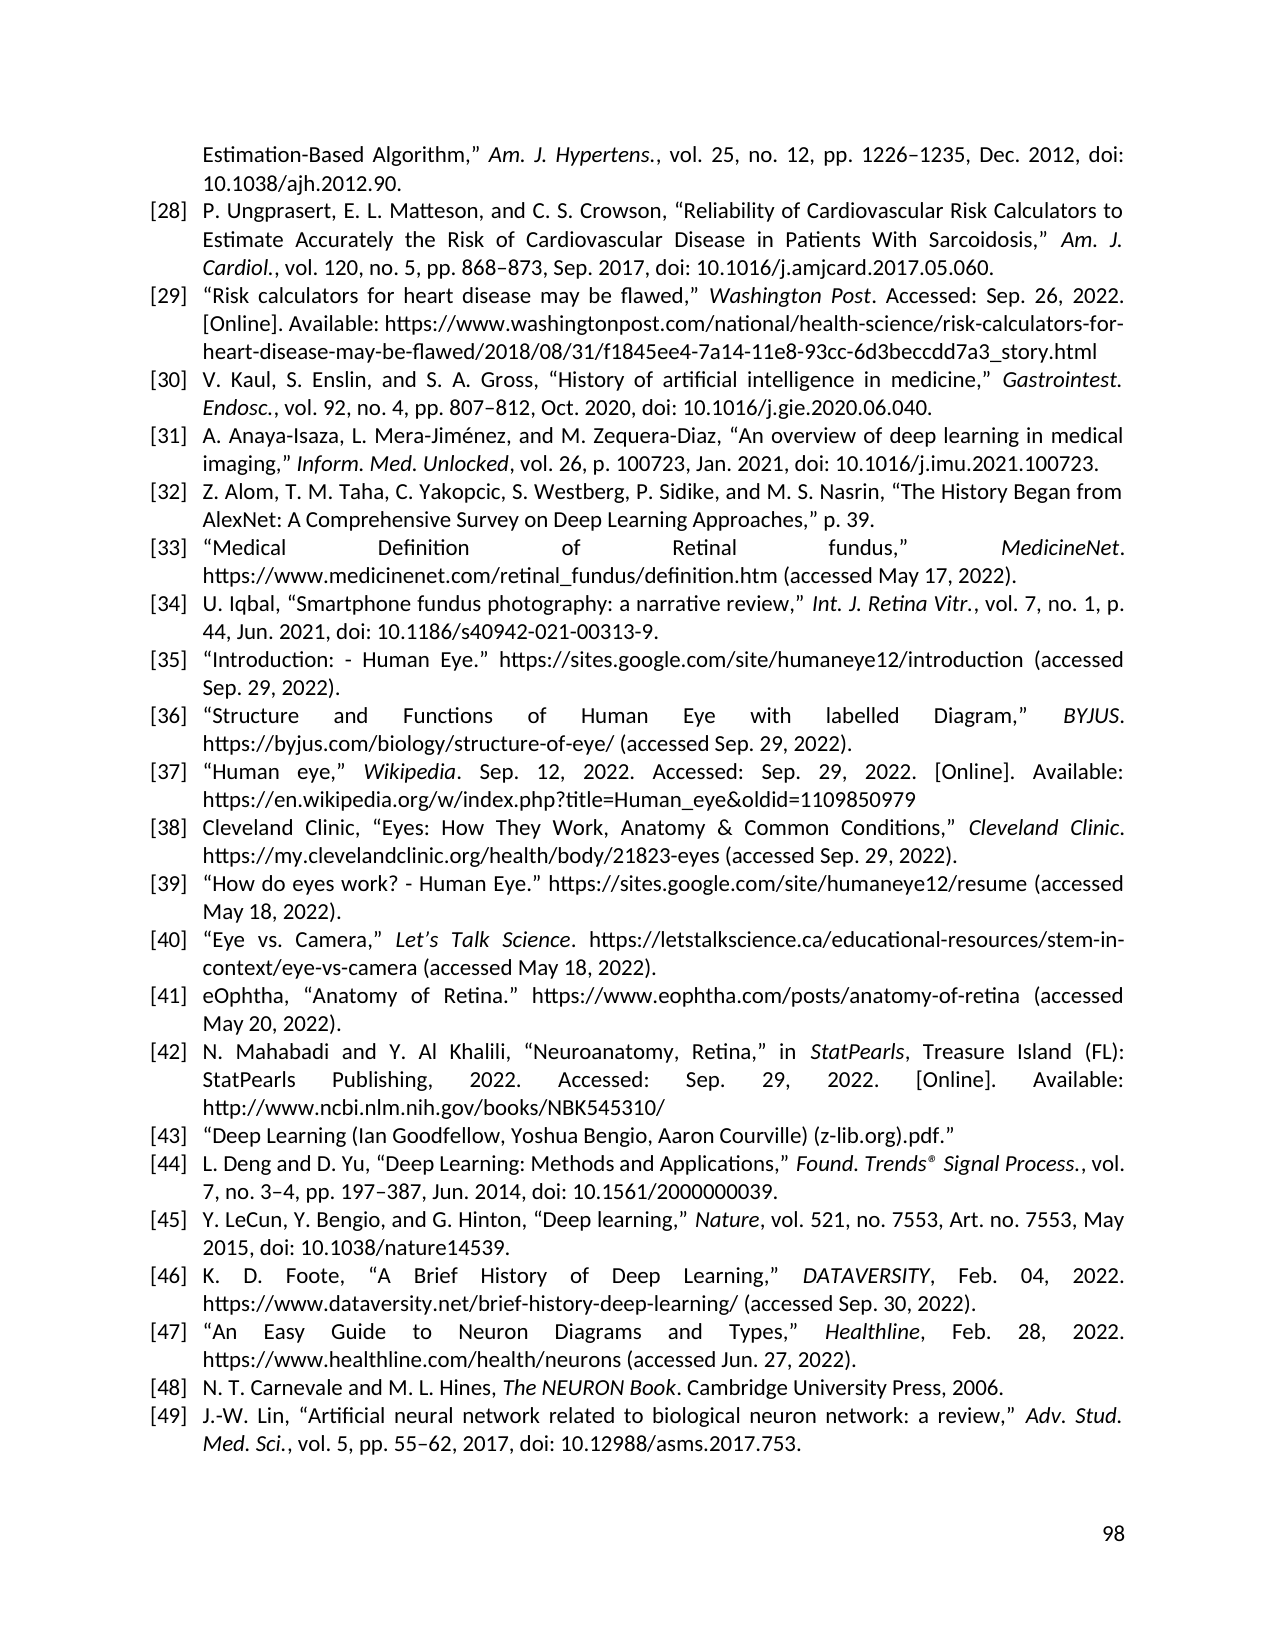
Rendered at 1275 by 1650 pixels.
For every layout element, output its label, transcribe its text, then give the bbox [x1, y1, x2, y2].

text [47] “An Easy Guide to Neuron Diagrams and Types,” Healthline, Feb. 28, 2022. https://www.healthline.com/health/neurons (accessed Jun. 27, 2022). [150, 1317, 1125, 1373]
text [35] “Introduction: - Human Eye.” https://sites.google.com/site/humaneye12/introduction (accessed Sep. 29, 2022). [150, 645, 1125, 701]
text [39] “How do eyes work? - Human Eye.” https://sites.google.com/site/humaneye12/resume (accessed May 18, 2022). [150, 869, 1125, 925]
text [29] “Risk calculators for heart disease may be flawed,” Washington Post. Accessed: Sep. 26, 2022. [Online]. Available: https://www.washingtonpost.com/national/health-science/risk-calculators-for-heart-disease-may-be-flawed/2018/08/31/f1845ee4-7a14-11e8-93cc-6d3beccdd7a3_story.html [150, 281, 1125, 365]
text [28] P. Ungprasert, E. L. Matteson, and C. S. Crowson, “Reliability of Cardiovascular Risk Calculators to Estimate Accurately the Risk of Cardiovascular Disease in Patients With Sarcoidosis,” Am. J. Cardiol., vol. 120, no. 5, pp. 868–873, Sep. 2017, doi: 10.1016/j.amjcard.2017.05.060. [150, 197, 1125, 281]
text [32] Z. Alom, T. M. Taha, C. Yakopcic, S. Westberg, P. Sidike, and M. S. Nasrin, “The History Began from AlexNet: A Comprehensive Survey on Deep Learning Approaches,” p. 39. [150, 477, 1125, 533]
text [38] Cleveland Clinic, “Eyes: How They Work, Anatomy & Common Conditions,” Cleveland Clinic. https://my.clevelandclinic.org/health/body/21823-eyes (accessed Sep. 29, 2022). [150, 813, 1125, 869]
text [42] N. Mahabadi and Y. Al Khalili, “Neuroanatomy, Retina,” in StatPearls, Treasure Island (FL): StatPearls Publishing, 2022. Accessed: Sep. 29, 2022. [Online]. Available: http://www.ncbi.nlm.nih.gov/books/NBK545310/ [150, 1037, 1125, 1121]
text [34] U. Iqbal, “Smartphone fundus photography: a narrative review,” Int. J. Retina Vitr., vol. 7, no. 1, p. 44, Jun. 2021, doi: 10.1186/s40942-021-00313-9. [150, 589, 1125, 645]
text [44] L. Deng and D. Yu, “Deep Learning: Methods and Applications,” Found. Trends® Signal Process., vol. 7, no. 3–4, pp. 197–387, Jun. 2014, doi: 10.1561/2000000039. [150, 1149, 1125, 1205]
text [41] eOphtha, “Anatomy of Retina.” https://www.eophtha.com/posts/anatomy-of-retina (accessed May 20, 2022). [150, 981, 1125, 1037]
text [49] J.-W. Lin, “Artificial neural network related to biological neuron network: a review,” Adv. Stud. Med. Sci., vol. 5, pp. 55–62, 2017, doi: 10.12988/asms.2017.753. [150, 1402, 1125, 1458]
text [48] N. T. Carnevale and M. L. Hines, The NEURON Book. Cambridge University Press, 2006. [150, 1373, 1125, 1402]
text [45] Y. LeCun, Y. Bengio, and G. Hinton, “Deep learning,” Nature, vol. 521, no. 7553, Art. no. 7553, May 2015, doi: 10.1038/nature14539. [150, 1205, 1125, 1261]
text [31] A. Anaya-Isaza, L. Mera-Jiménez, and M. Zequera-Diaz, “An overview of deep learning in medical imaging,” Inform. Med. Unlocked, vol. 26, p. 100723, Jan. 2021, doi: 10.1016/j.imu.2021.100723. [150, 421, 1125, 477]
text [40] “Eye vs. Camera,” Let’s Talk Science. https://letstalkscience.ca/educational-resources/stem-in-context/eye-vs-camera (accessed May 18, 2022). [150, 925, 1125, 981]
text [30] V. Kaul, S. Enslin, and S. A. Gross, “History of artificial intelligence in medicine,” Gastrointest. Endosc., vol. 92, no. 4, pp. 807–812, Oct. 2020, doi: 10.1016/j.gie.2020.06.040. [150, 365, 1125, 421]
text [46] K. D. Foote, “A Brief History of Deep Learning,” DATAVERSITY, Feb. 04, 2022. https://www.dataversity.net/brief-history-deep-learning/ (accessed Sep. 30, 2022). [150, 1261, 1125, 1317]
text [33] “Medical Definition of Retinal fundus,” MedicineNet. https://www.medicinenet.com/retinal_fundus/definition.htm (accessed May 17, 2022). [150, 533, 1125, 589]
text [43] “Deep Learning (Ian Goodfellow, Yoshua Bengio, Aaron Courville) (z-lib.org).pdf.” [150, 1121, 1125, 1149]
text [36] “Structure and Functions of Human Eye with labelled Diagram,” BYJUS. https://byjus.com/biology/structure-of-eye/ (accessed Sep. 29, 2022). [150, 701, 1125, 757]
text [37] “Human eye,” Wikipedia. Sep. 12, 2022. Accessed: Sep. 29, 2022. [Online]. Available: https://en.wikipedia.org/w/index.php?title=Human_eye&oldid=1109850979 [150, 757, 1125, 813]
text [150, 141, 1125, 197]
